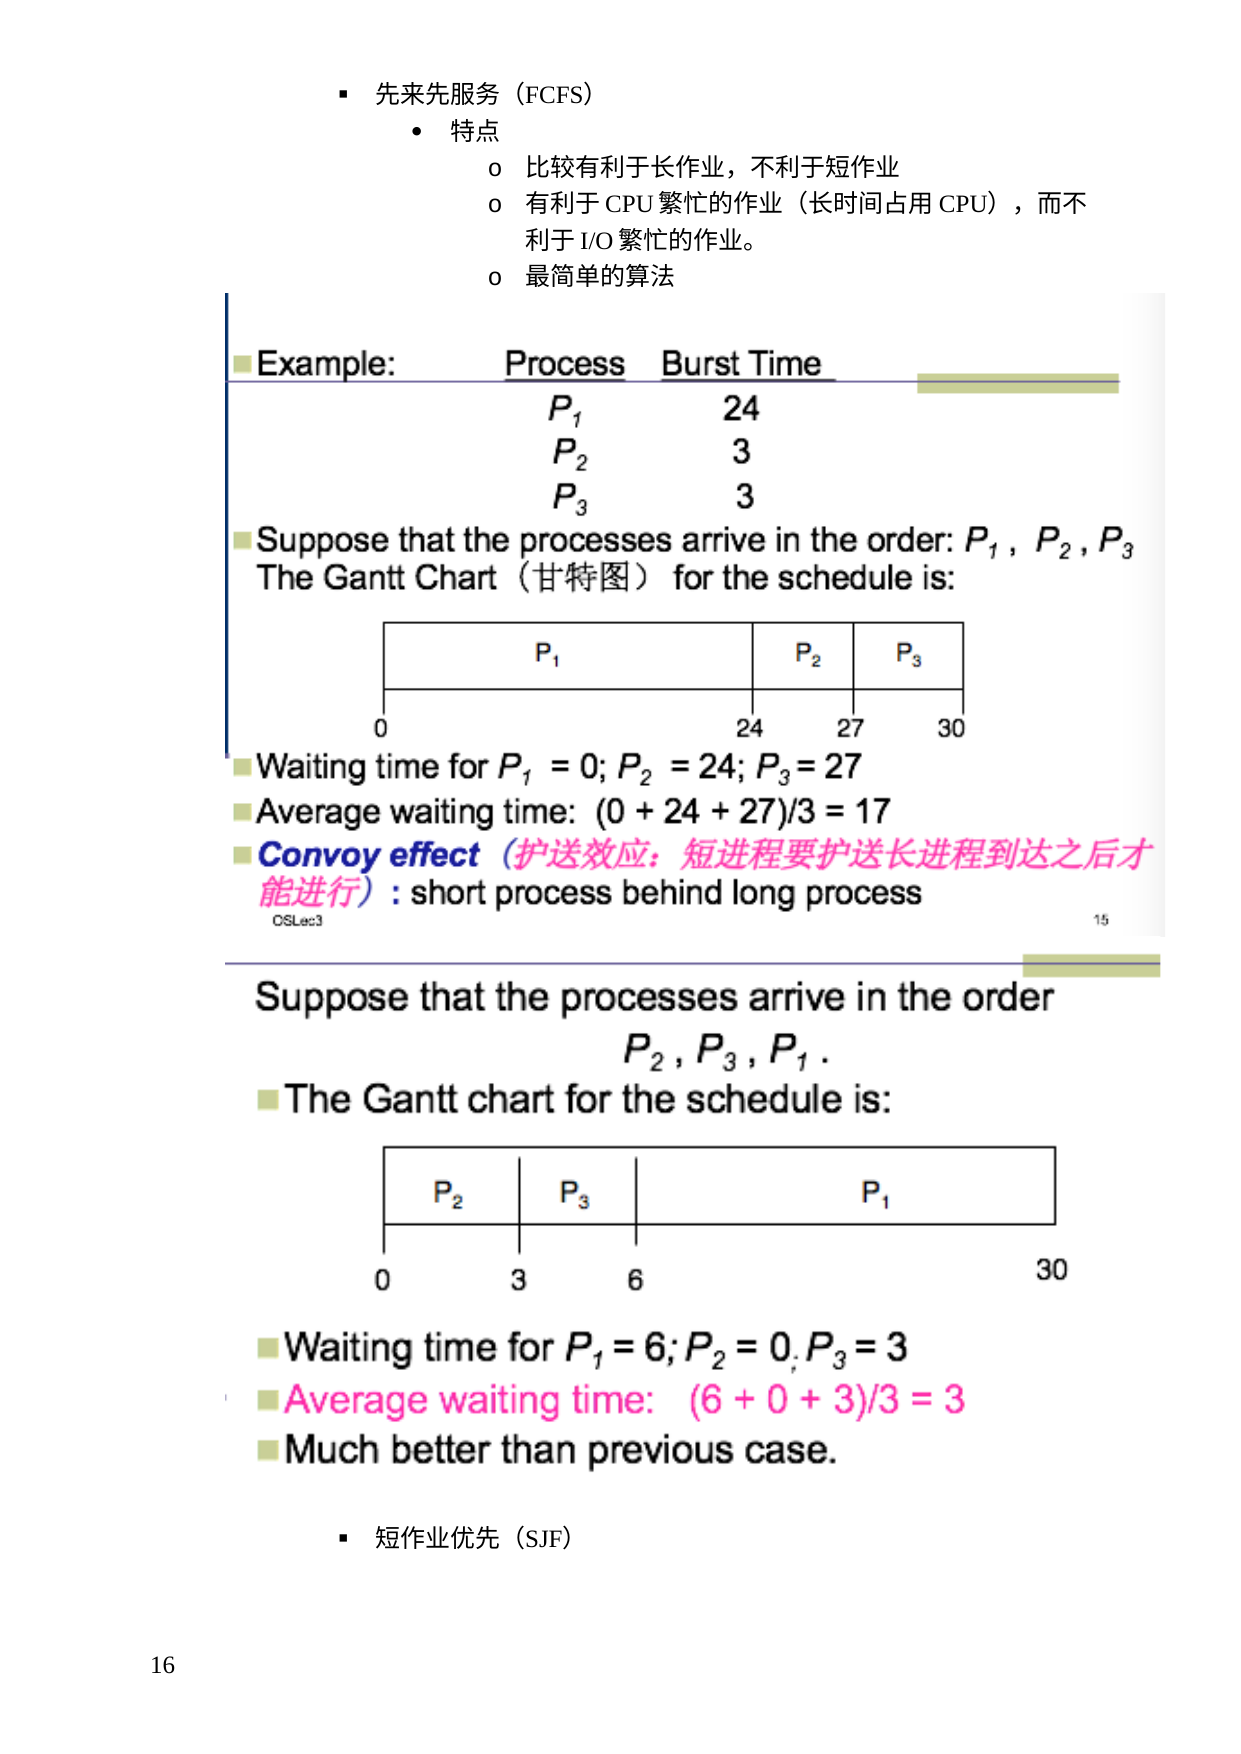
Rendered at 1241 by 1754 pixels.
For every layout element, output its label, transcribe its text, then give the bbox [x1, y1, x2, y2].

list 特点 [412, 111, 1090, 147]
list 最简单的算法 [487, 257, 1090, 293]
list 比较有利于长作业，不利于短作业 [487, 147, 1090, 184]
list 短作业优先（SJF） [337, 1518, 1090, 1554]
list 有利于CPU繁忙的作业（长时间占用CPU），而不利于I/O繁忙的作业。 [487, 184, 1090, 257]
list 先来先服务（FCFS） [337, 75, 1090, 111]
picture [225, 293, 1166, 1518]
